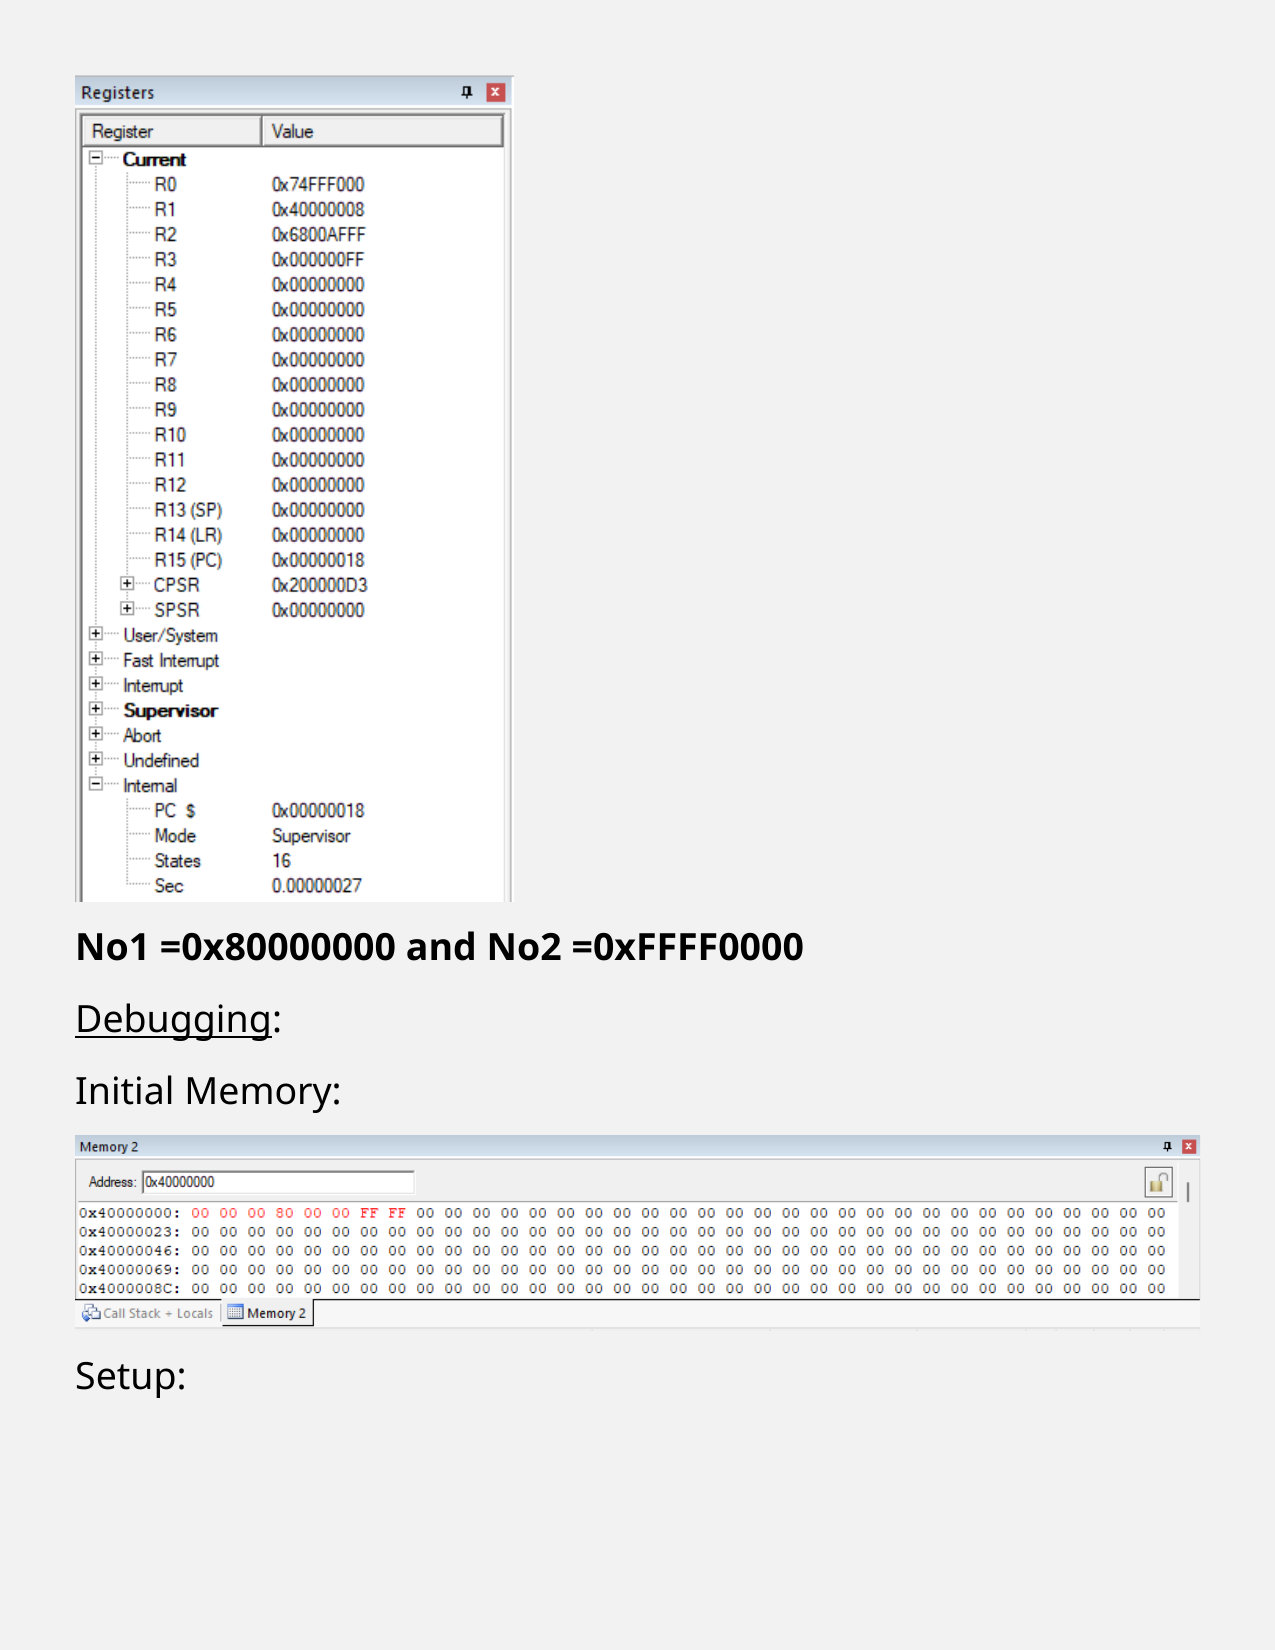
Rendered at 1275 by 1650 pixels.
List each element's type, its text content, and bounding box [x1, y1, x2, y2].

text Debugging: [75, 992, 1200, 1043]
picture [75, 1135, 1200, 1331]
text No1 =0x80000000 and No2 =0xFFFF0000 [75, 921, 1200, 972]
text Setup: [75, 1349, 1200, 1400]
picture [75, 75, 515, 902]
text Initial Memory: [75, 1064, 1200, 1115]
